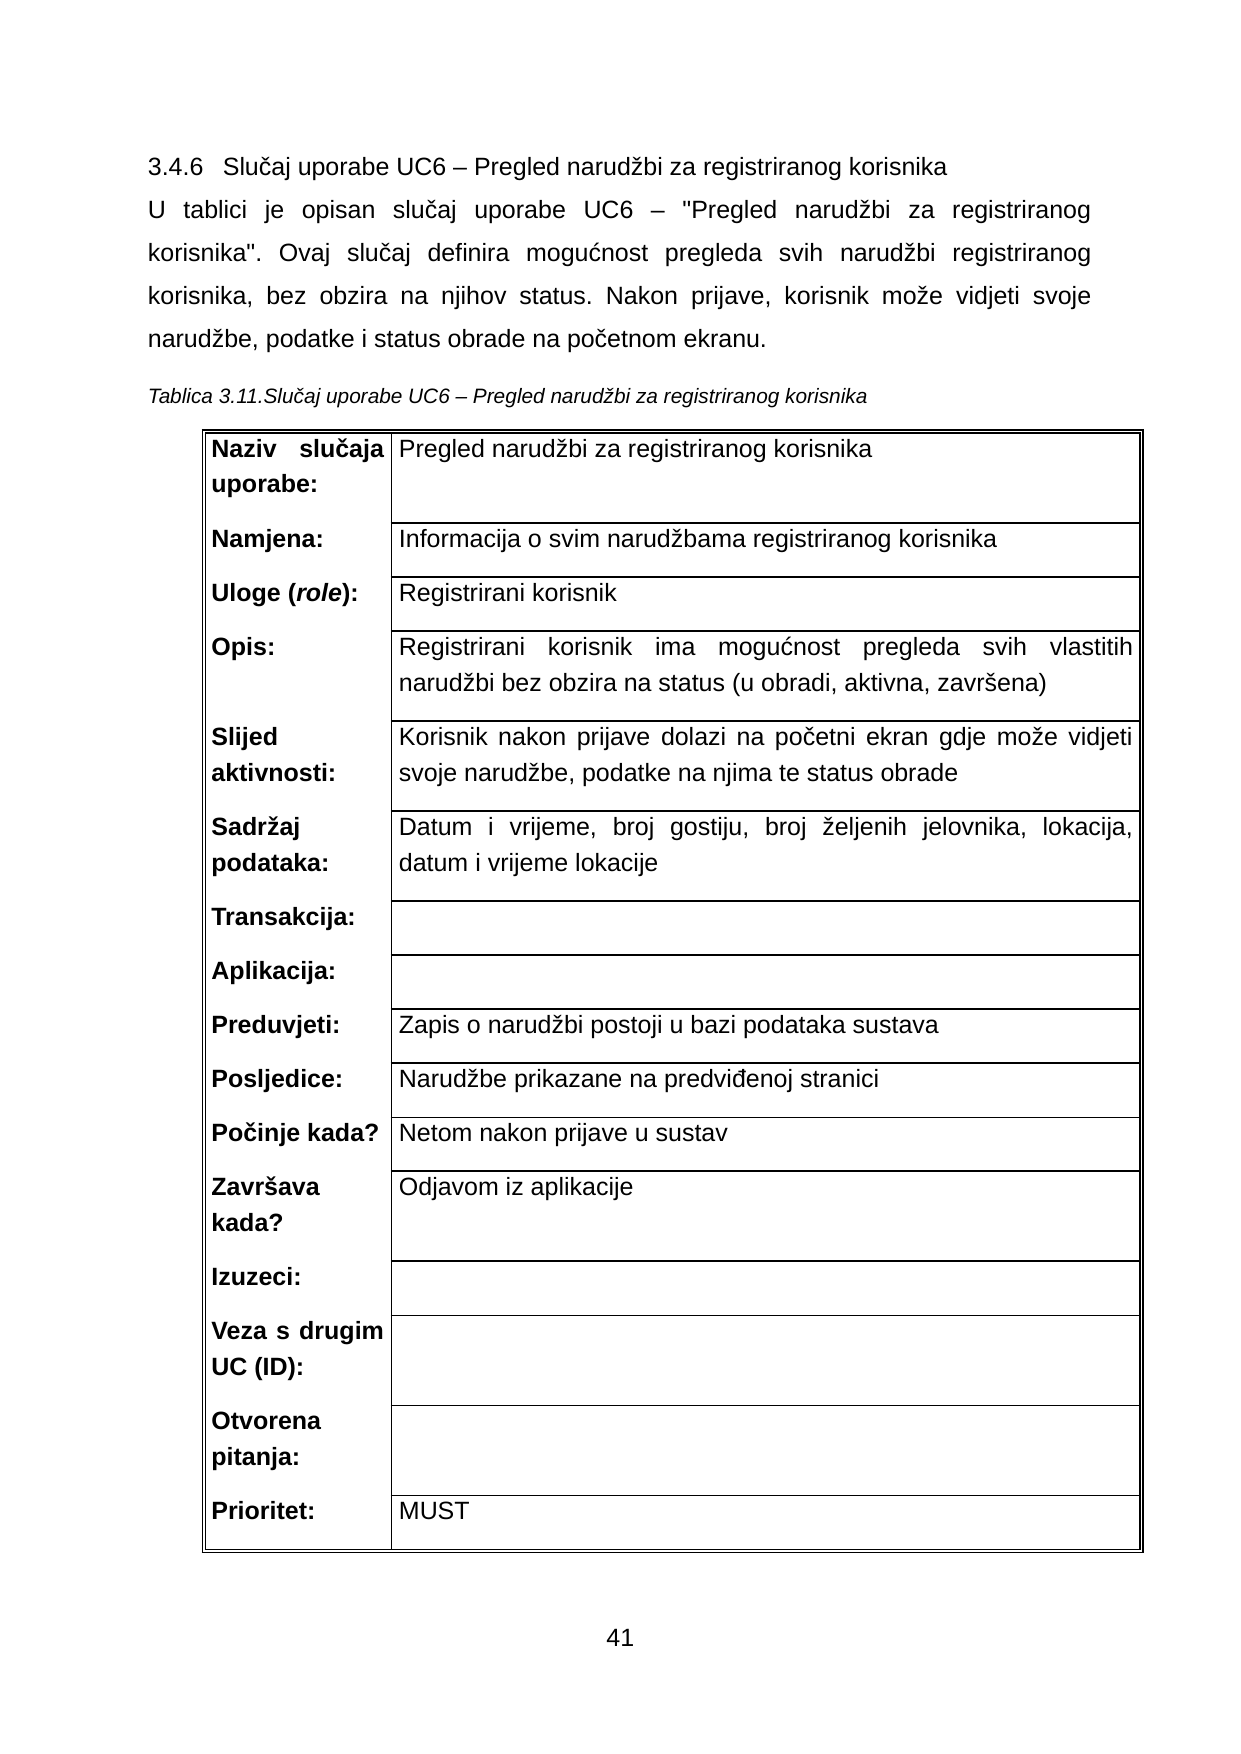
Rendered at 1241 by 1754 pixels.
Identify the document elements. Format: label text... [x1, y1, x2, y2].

table_header Naziv slučaja uporabe: [206, 434, 391, 522]
table_cell [392, 956, 1139, 1008]
table_cell Registrirani korisnik [392, 578, 1139, 630]
table_cell Netom nakon prijave u sustav [392, 1118, 1139, 1170]
table_cell Slijed aktivnosti: [206, 720, 391, 810]
table_cell Preduvjeti: [206, 1008, 391, 1062]
table_cell Aplikacija: [206, 954, 391, 1008]
table_cell Namjena: [206, 522, 391, 576]
table_cell Sadržaj podataka: [206, 810, 391, 900]
table_cell MUST [392, 1496, 1139, 1548]
subtitle Slučaj uporabe UC6 – Pregled narudžbi za registriranog korisnika [148, 152, 1093, 181]
table_cell [392, 1406, 1139, 1494]
table_cell Počinje kada? [206, 1116, 391, 1170]
table_cell [392, 1316, 1139, 1404]
text U tablici je opisan slučaj uporabe UC6 – "Pregled narudžbi za registriranog korisnika". Ovaj slučaj definira mogućnost pregleda svih narudžbi registriranog korisnika, bez obzira na njihov status. Nakon prijave, korisnik može vidjeti svoje narudžbe, podatke i status obrade na početnom ekranu. [148, 195, 1093, 353]
table_cell Veza s drugim UC (ID): [206, 1315, 391, 1404]
table_cell Narudžbe prikazane na predviđenoj stranici [392, 1064, 1139, 1116]
table_cell Informacija o svim narudžbama registriranog korisnika [392, 524, 1139, 576]
table_cell Zapis o narudžbi postoji u bazi podataka sustava [392, 1010, 1139, 1062]
table_cell Opis: [206, 630, 391, 720]
table_cell Uloge (role): [206, 576, 391, 630]
table_cell Otvorena pitanja: [206, 1405, 391, 1494]
table_cell Datum i vrijeme, broj gostiju, broj željenih jelovnika, lokacija, datum i vrijeme lokacije [392, 812, 1139, 900]
table_cell Izuzeci: [206, 1260, 391, 1314]
table_cell [392, 1262, 1139, 1314]
table_cell [392, 902, 1139, 954]
table_cell Posljedice: [206, 1062, 391, 1116]
table_header Pregled narudžbi za registriranog korisnika [392, 434, 1139, 522]
table_cell Registrirani korisnik ima mogućnost pregleda svih vlastitih narudžbi bez obzira na status (u obradi, aktivna, završena) [392, 632, 1139, 720]
table_cell Transakcija: [206, 900, 391, 954]
table_cell Prioritet: [206, 1495, 391, 1548]
table_cell Završava kada? [206, 1170, 391, 1260]
table_cell Odjavom iz aplikacije [392, 1172, 1139, 1260]
table_cell Korisnik nakon prijave dolazi na početni ekran gdje može vidjeti svoje narudžbe, podatke na njima te status obrade [392, 722, 1139, 810]
